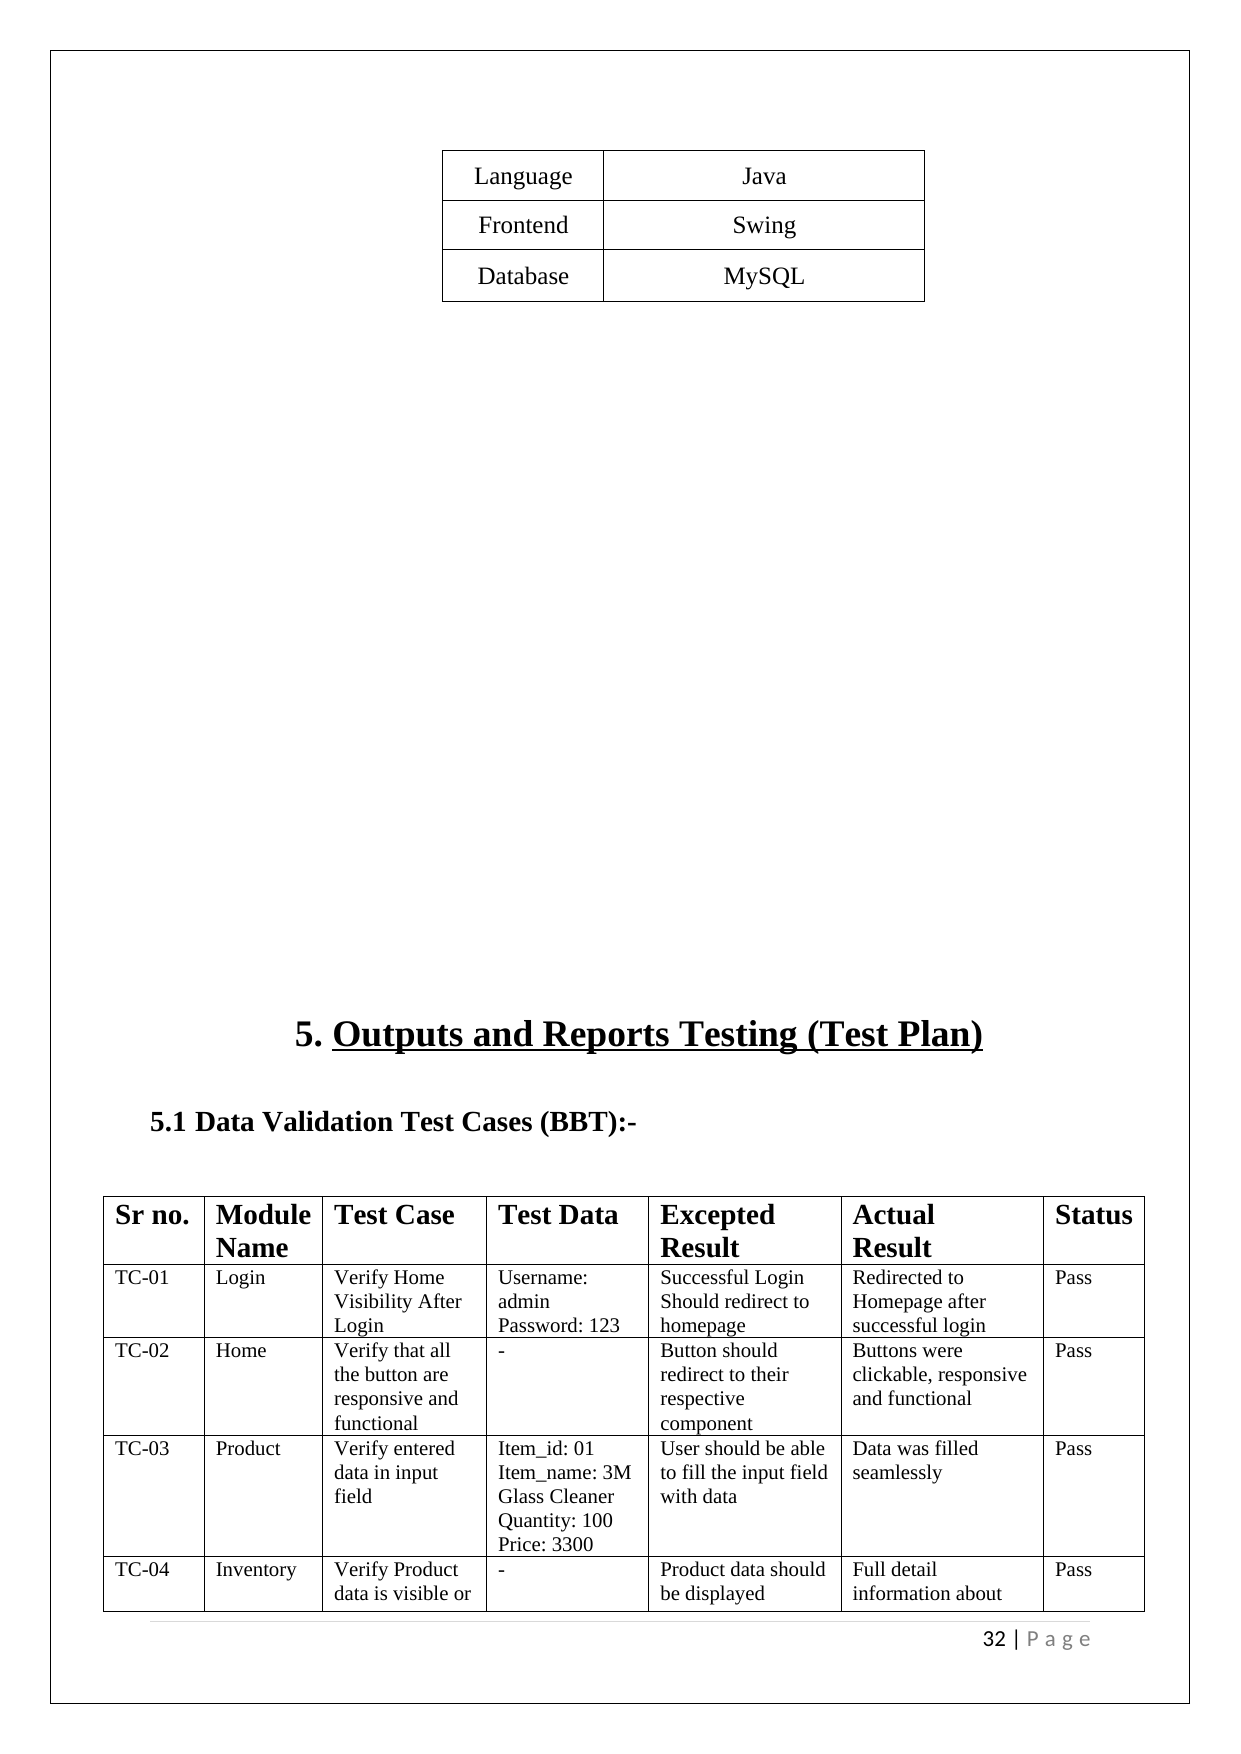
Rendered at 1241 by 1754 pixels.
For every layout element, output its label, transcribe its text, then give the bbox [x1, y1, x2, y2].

table_cell Login [205, 1265, 322, 1337]
table_cell Verify entered data in input field [323, 1436, 486, 1556]
table_cell Pass [1044, 1557, 1144, 1611]
table_cell Successful Login Should redirect to homepage [649, 1265, 841, 1337]
table_cell Data was filled seamlessly [842, 1436, 1043, 1556]
table_header Module Name [205, 1197, 322, 1264]
table_cell Home [205, 1338, 322, 1434]
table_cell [842, 1557, 1043, 1611]
table_header Status [1044, 1197, 1144, 1264]
table_cell Verify Home Visibility After Login [323, 1265, 486, 1337]
table_cell TC-01 [104, 1265, 204, 1337]
table_header Excepted Result [649, 1197, 841, 1264]
table_header Language [443, 151, 603, 199]
table_cell Button should redirect to their respective component [649, 1338, 841, 1434]
table_cell Username: admin Password: 123 [487, 1265, 648, 1337]
table_cell Verify that all the button are responsive and functional [323, 1338, 486, 1434]
table_cell Inventory [205, 1557, 322, 1611]
table_header Test Case [323, 1197, 486, 1264]
table_header Test Data [487, 1197, 648, 1264]
table_cell Pass [1044, 1265, 1144, 1337]
table_header Actual Result [842, 1197, 1043, 1264]
table_cell User should be able to fill the input field with data [649, 1436, 841, 1556]
table_header Java [604, 151, 924, 199]
table_cell Database [443, 250, 603, 301]
table_header Sr no. [104, 1197, 204, 1264]
table_cell - [487, 1557, 648, 1611]
table_cell TC-04 [104, 1557, 204, 1611]
table_cell Pass [1044, 1338, 1144, 1434]
table_cell Swing [604, 201, 924, 249]
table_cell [323, 1557, 486, 1611]
table_cell Frontend [443, 201, 603, 249]
table_cell - [487, 1338, 648, 1434]
table_cell TC-03 [104, 1436, 204, 1556]
table_cell Pass [1044, 1436, 1144, 1556]
table_cell Buttons were clickable, responsive and functional [842, 1338, 1043, 1434]
table_cell MySQL [604, 250, 924, 301]
table_cell TC-02 [104, 1338, 204, 1434]
table_cell Product [205, 1436, 322, 1556]
list Outputs and Reports Testing (Test Plan) [187, 1011, 1090, 1054]
list Data Validation Test Cases (BBT):- [150, 1104, 1090, 1138]
table_cell Item_id: 01 Item_name: 3M Glass Cleaner Quantity: 100 Price: 3300 [487, 1436, 648, 1556]
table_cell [649, 1557, 841, 1611]
table_cell Redirected to Homepage after successful login [842, 1265, 1043, 1337]
